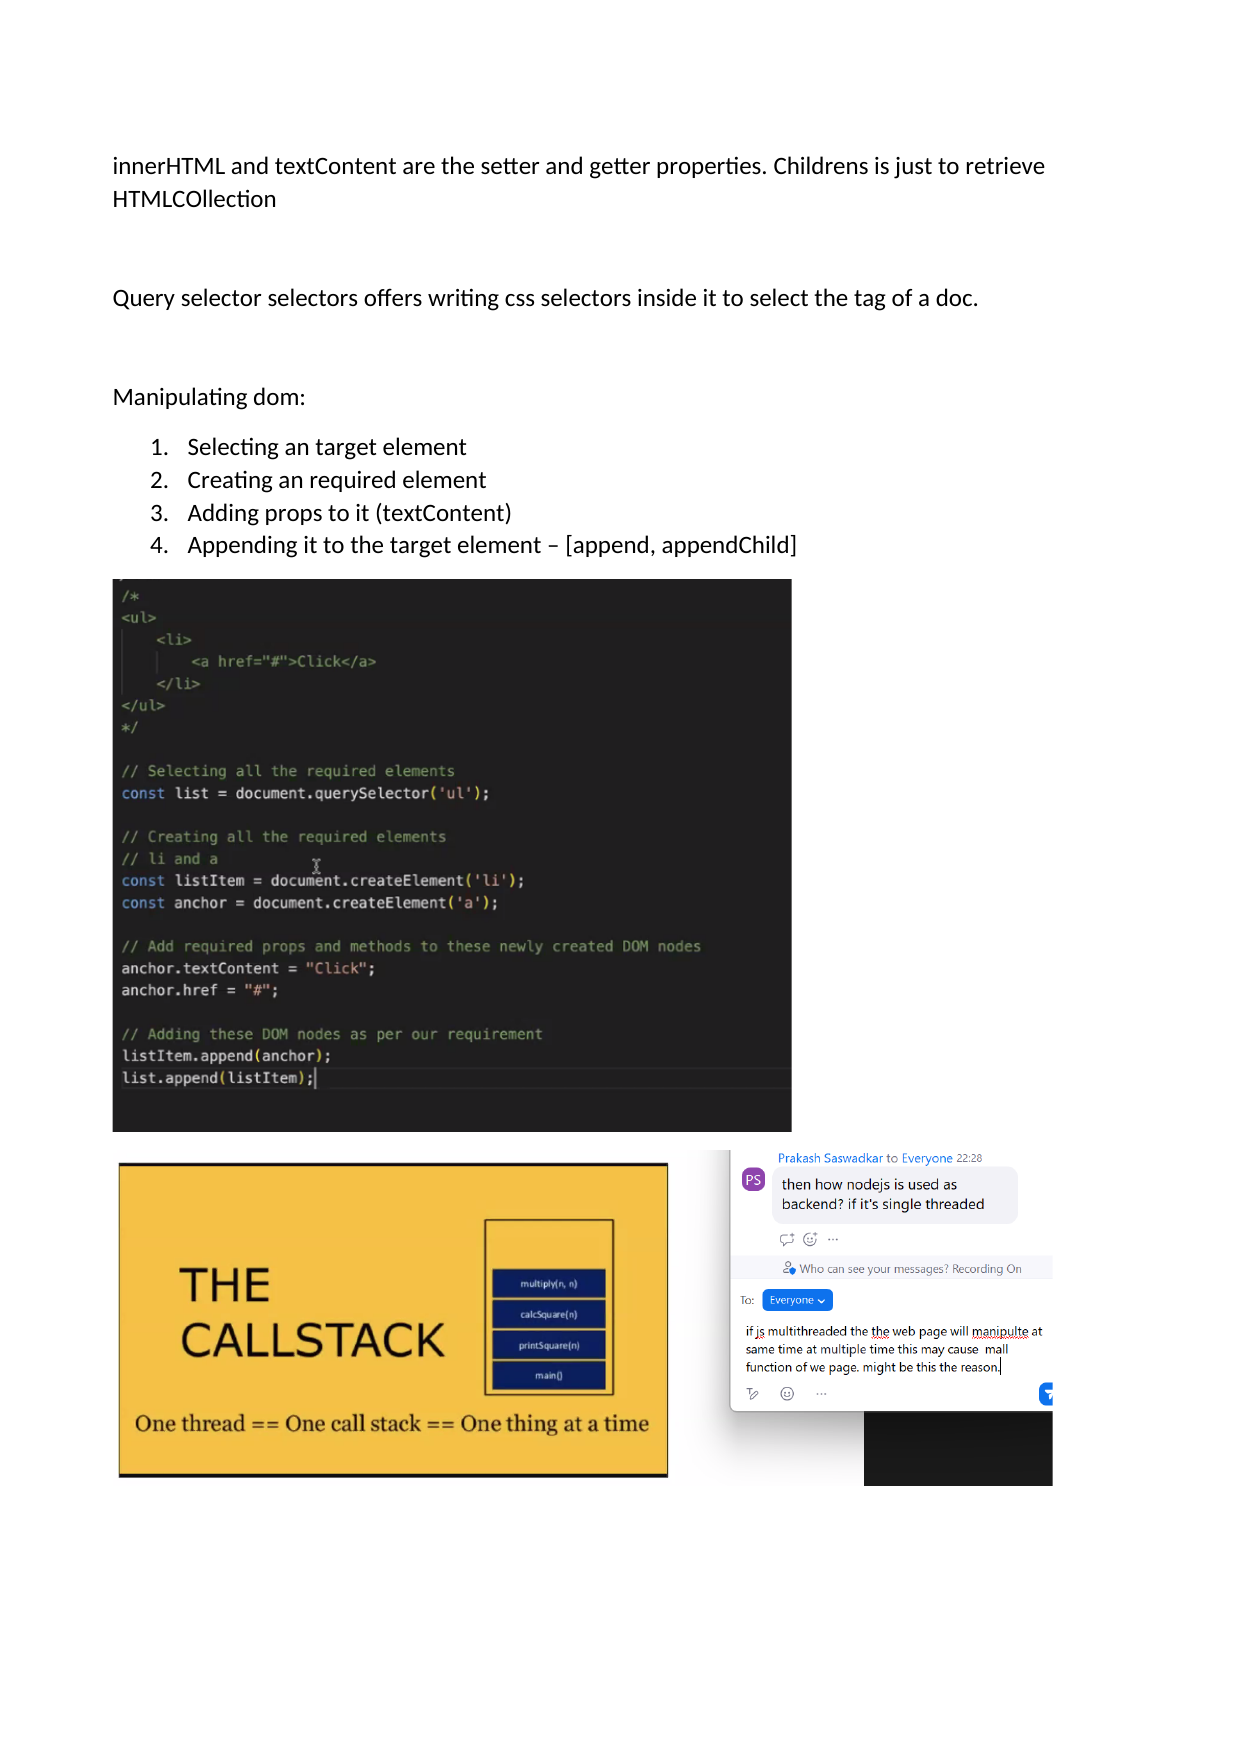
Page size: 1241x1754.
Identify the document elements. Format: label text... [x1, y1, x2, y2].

list Appending it to the target element – [append, appendChild] [150, 529, 1128, 560]
text Query selector selectors offers writing css selectors inside it to select the tag of a doc. [112, 282, 1128, 313]
picture [112, 579, 792, 1132]
list Adding props to it (textContent) [150, 497, 1128, 527]
text innerHTML and textContent are the setter and getter properties. Childrens is just to retrieve HTMLCOllection [112, 150, 1128, 213]
picture [112, 1150, 1053, 1486]
list Selecting an target element [150, 431, 1128, 461]
list Creating an required element [150, 464, 1128, 494]
text Manipulating dom: [112, 381, 1128, 412]
